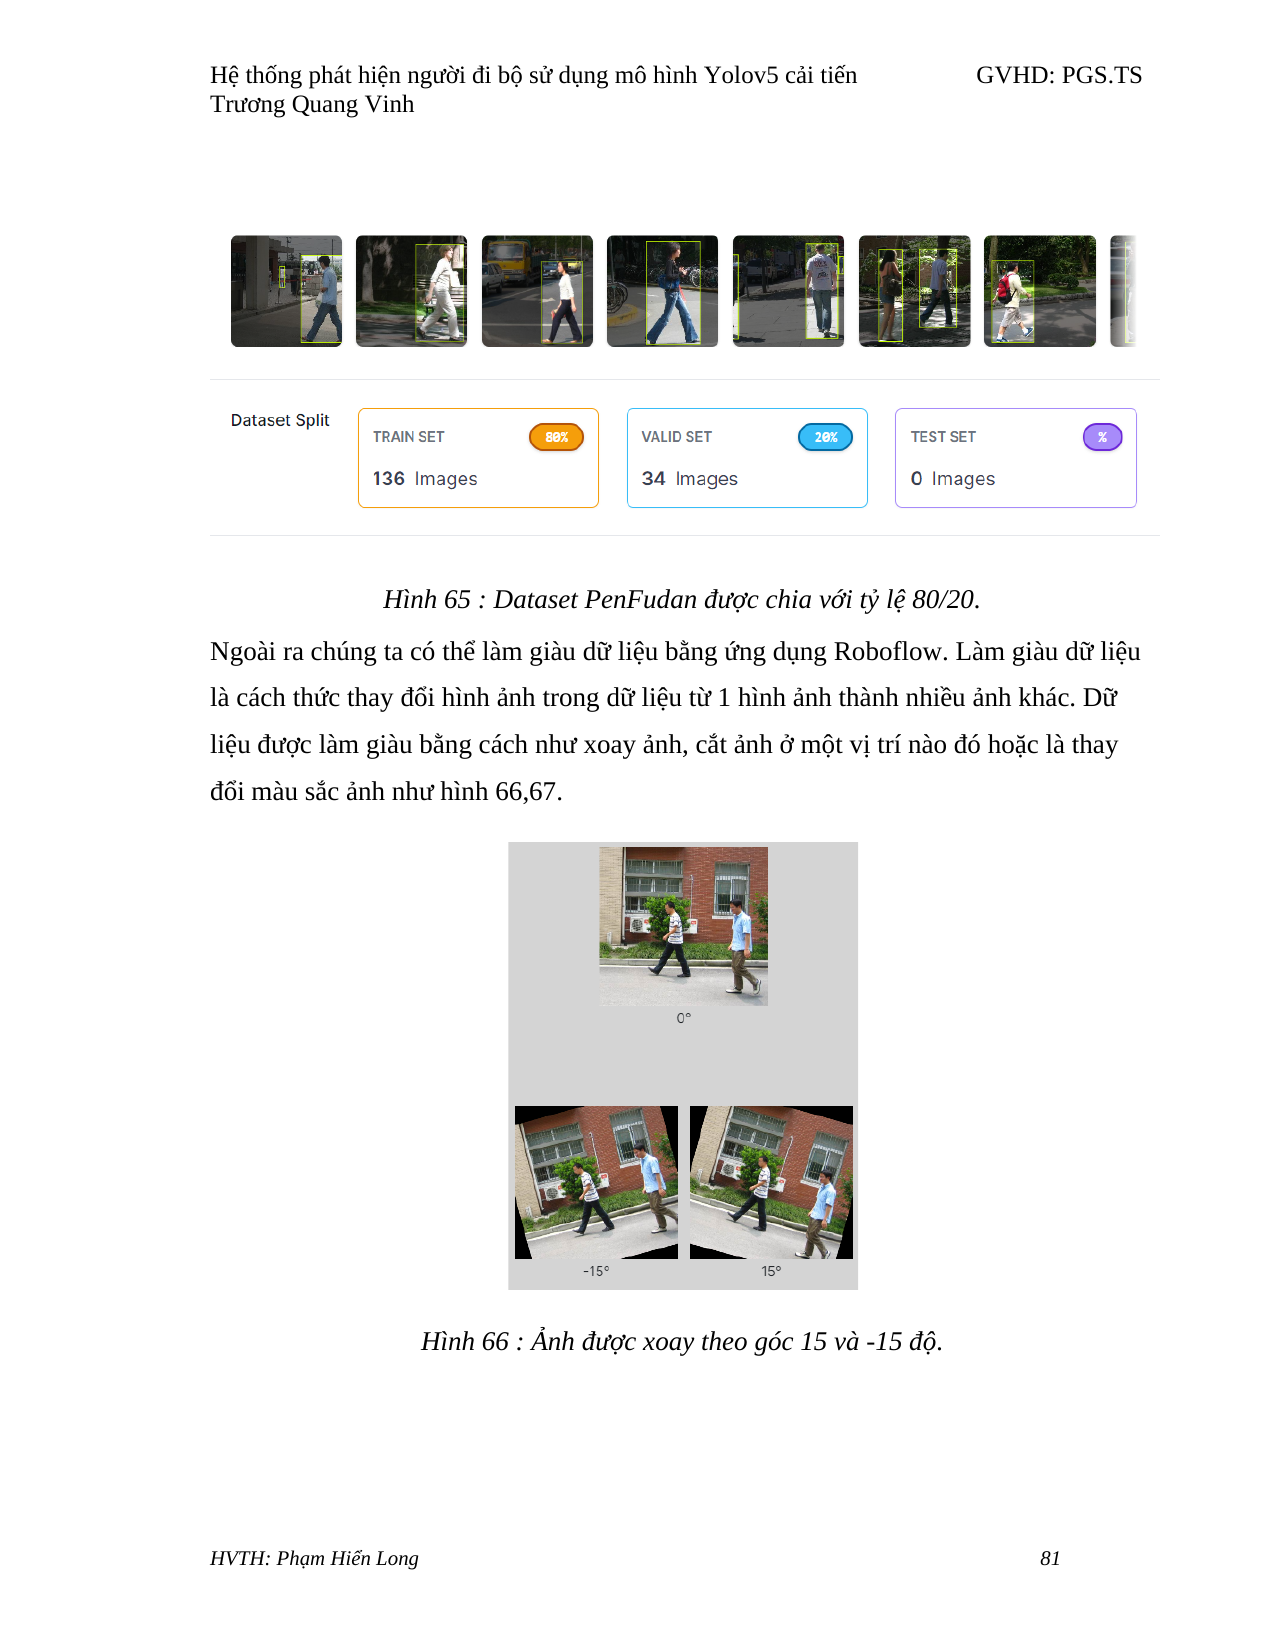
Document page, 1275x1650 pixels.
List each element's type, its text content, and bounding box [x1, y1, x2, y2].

text Hình 66 : Ảnh được xoay theo góc 15 và -15 độ. [210, 1324, 1156, 1356]
text Ngoài ra chúng ta có thể làm giàu dữ liệu bằng ứng dụng Roboflow. Làm giàu dữ liệu là cách thức thay đổi hình ảnh trong dữ liệu từ 1 hình ảnh thành nhiều ảnh khác. Dữ liệu được làm giàu bằng cách như xoay ảnh, cắt ảnh ở một vị trí nào đó hoặc là thay đổi màu sắc ảnh như hình 66,67. [210, 635, 1156, 806]
text Hình 65 : Dataset PenFudan được chia với tỷ lệ 80/20. [210, 583, 1156, 614]
picture [508, 842, 859, 1290]
picture [210, 222, 1160, 548]
